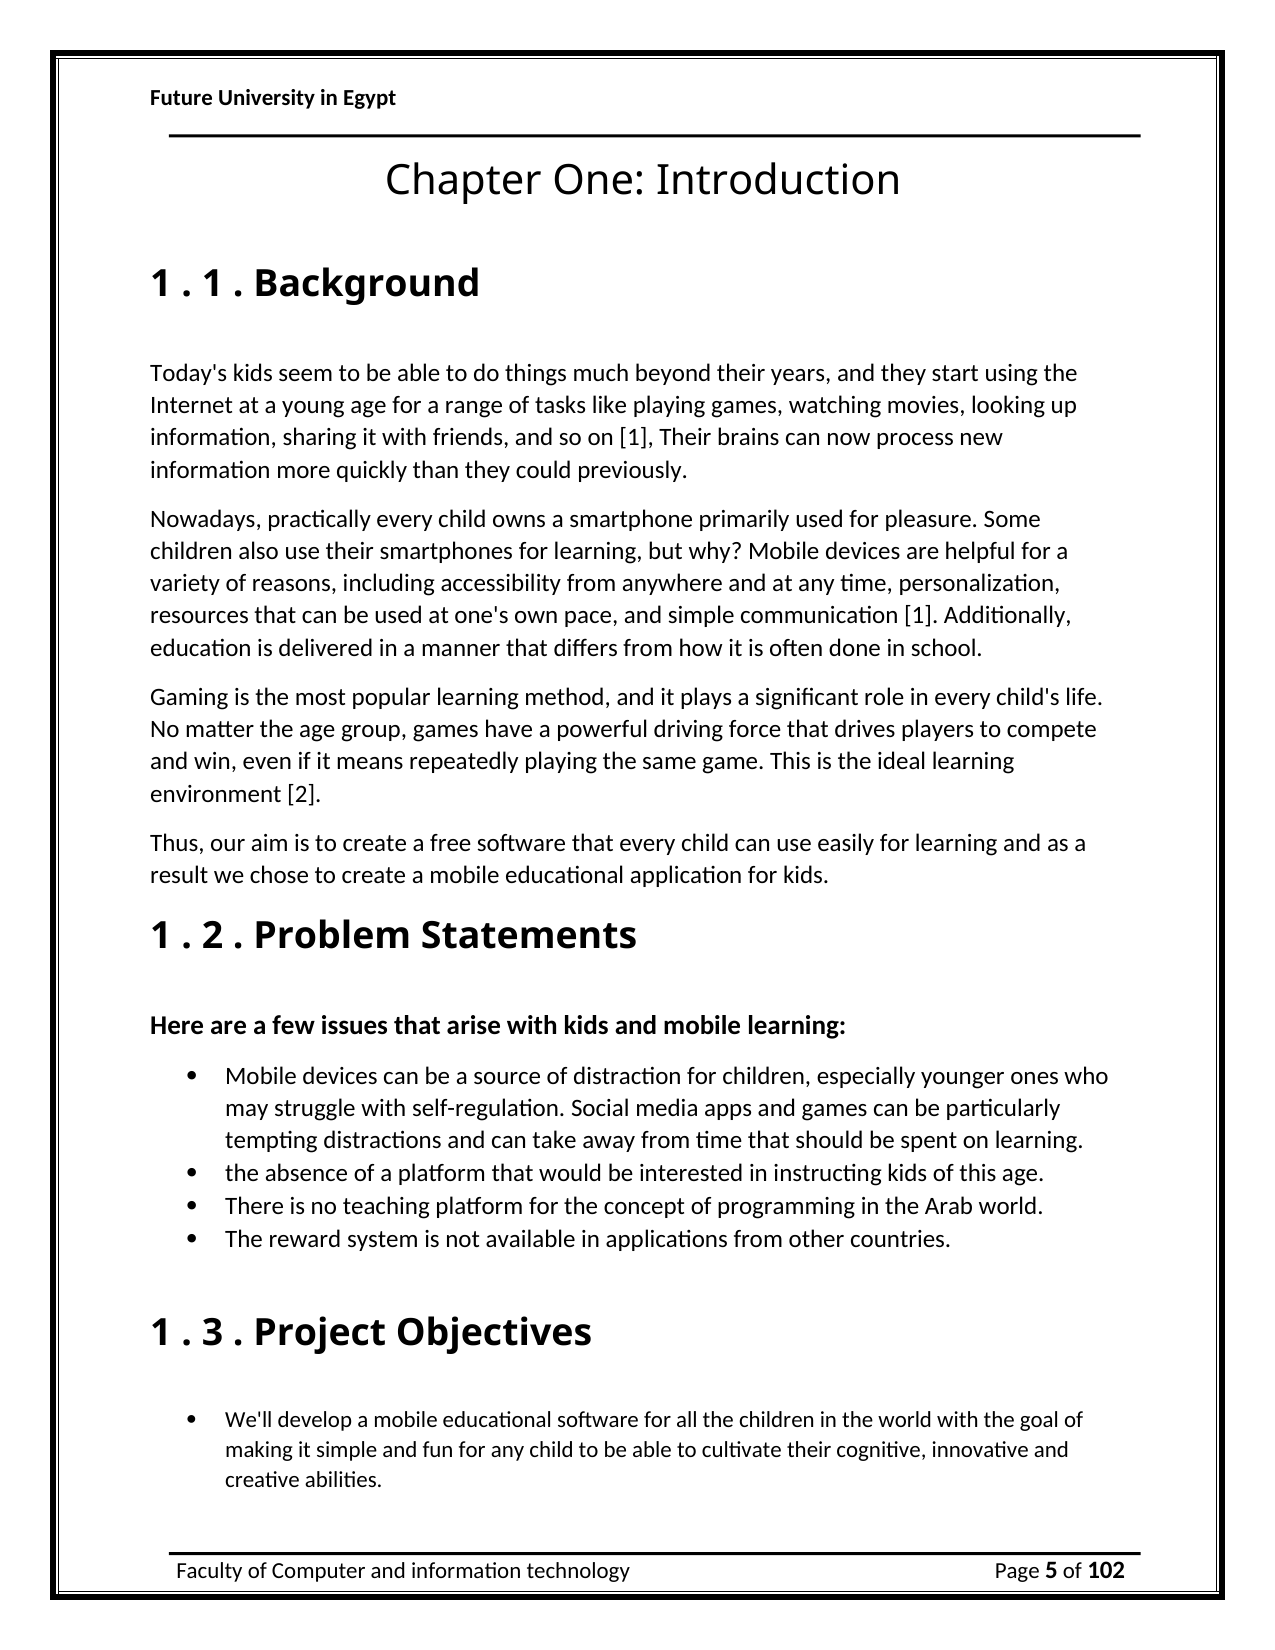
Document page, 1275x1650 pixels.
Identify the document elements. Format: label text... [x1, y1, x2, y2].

subtitle 1 . 3 . Project Objectives [150, 1305, 1125, 1356]
list The reward system is not available in applications from other countries. [187, 1223, 1125, 1253]
text Thus, our aim is to create a free software that every child can use easily for learning and as a result we chose to create a mobile educational application for kids. [150, 827, 1125, 889]
list We'll develop a mobile educational software for all the children in the world with the goal of making it simple and fun for any child to be able to cultivate their cognitive, innovative and creative abilities. [187, 1406, 1125, 1493]
list There is no teaching platform for the concept of programming in the Arab world. [187, 1190, 1125, 1220]
text Nowadays, practically every child owns a smartphone primarily used for pleasure. Some children also use their smartphones for learning, but why? Mobile devices are helpful for a variety of reasons, including accessibility from anywhere and at any time, personalization, resources that can be used at one's own pace, and simple communication [1]. Additionally, education is delivered in a manner that differs from how it is often done in school. [150, 503, 1125, 662]
list the absence of a platform that would be interested in instructing kids of this age. [187, 1157, 1125, 1187]
subtitle 1 . 2 . Problem Statements [150, 908, 1125, 959]
subtitle Chapter One: Introduction [150, 150, 1125, 207]
subtitle 1 . 1 . Background [150, 256, 1125, 307]
text Today's kids seem to be able to do things much beyond their years, and they start using the Internet at a young age for a range of tasks like playing games, watching movies, looking up information, sharing it with friends, and so on [1], Their brains can now process new information more quickly than they could previously. [150, 357, 1125, 484]
text Here are a few issues that arise with kids and mobile learning: [150, 1008, 1125, 1041]
list Mobile devices can be a source of distraction for children, especially younger ones who may struggle with self-regulation. Social media apps and games can be particularly tempting distractions and can take away from time that should be spent on learning. [187, 1060, 1125, 1155]
text Gaming is the most popular learning method, and it plays a significant role in every child's life. No matter the age group, games have a powerful driving force that drives players to compete and win, even if it means repeatedly playing the same game. This is the ideal learning environment [2]. [150, 681, 1125, 808]
